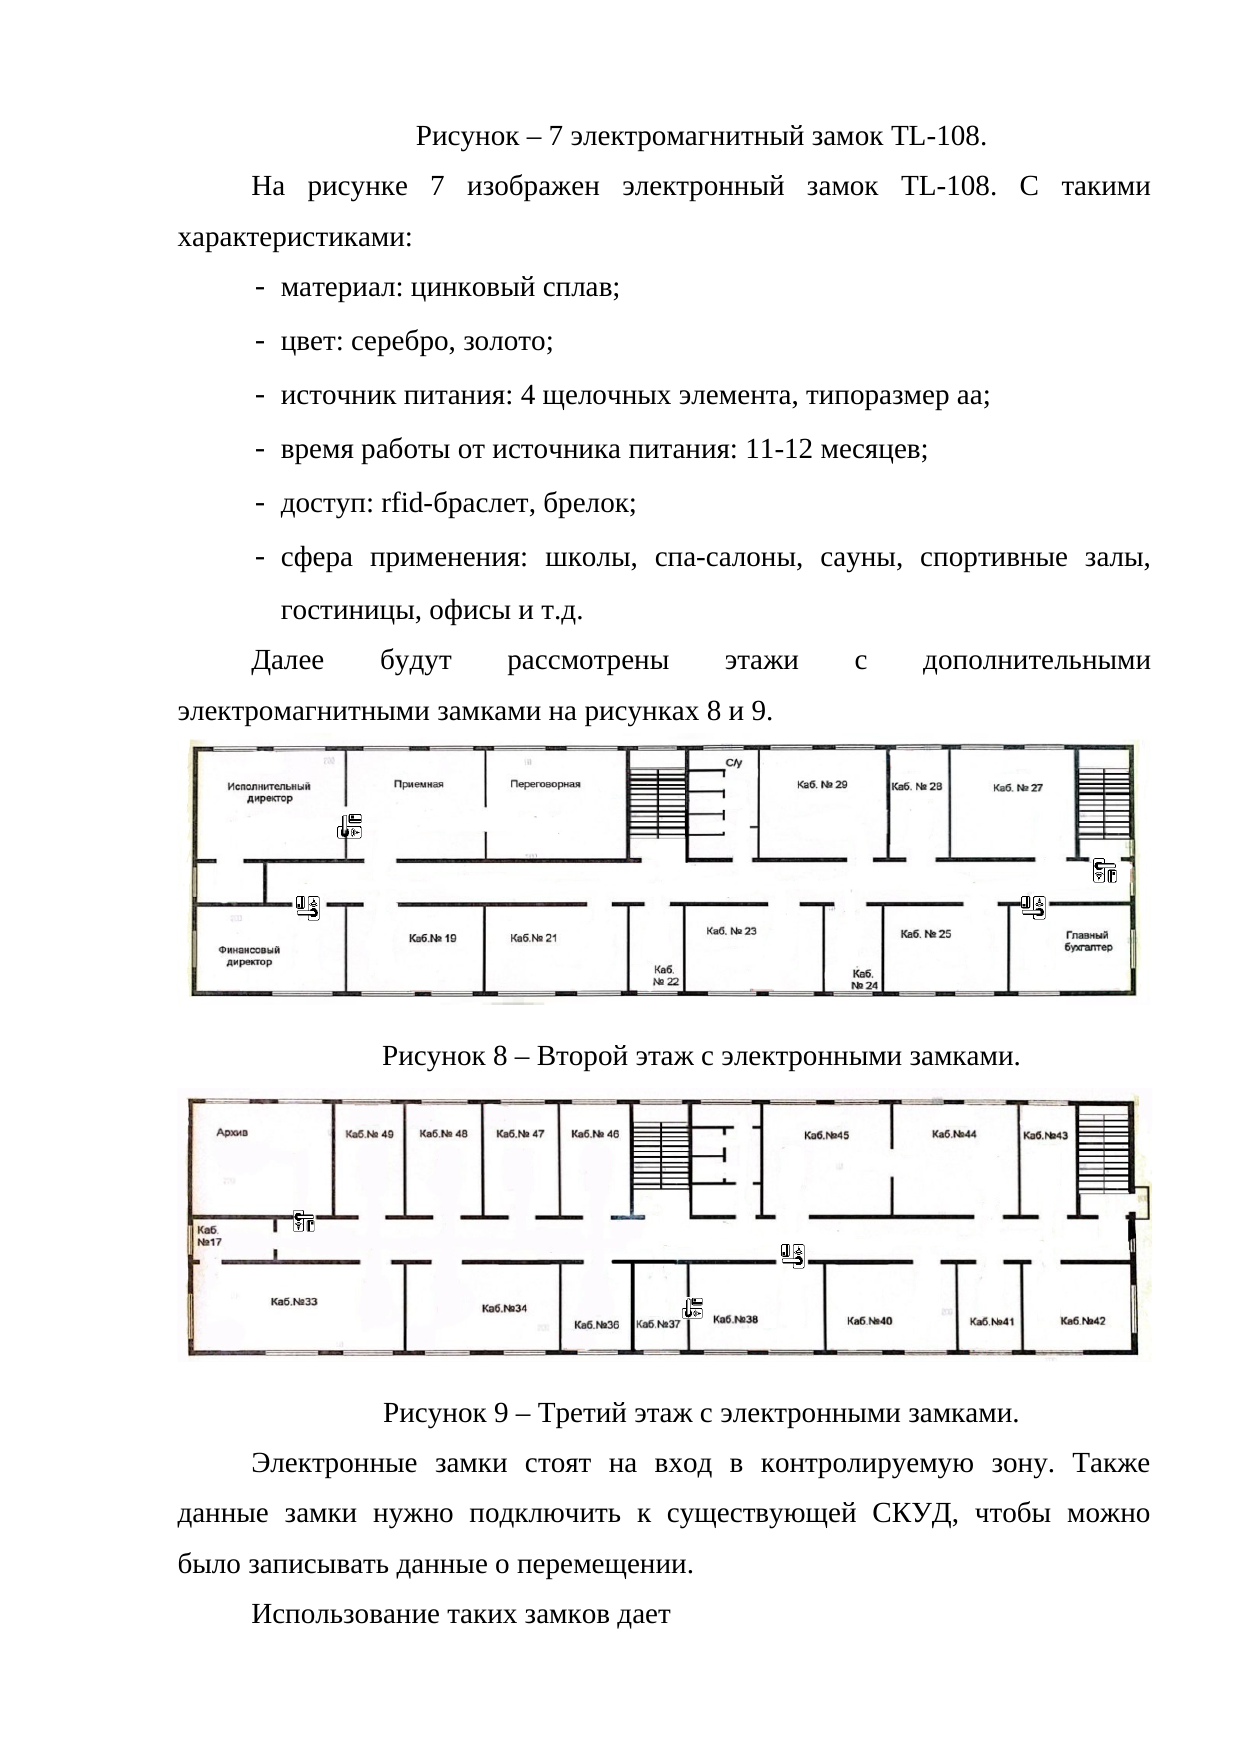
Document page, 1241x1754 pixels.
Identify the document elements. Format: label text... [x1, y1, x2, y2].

list источник питания: 4 щелочных элемента, типоразмер aa; [251, 377, 1152, 413]
list время работы от источника питания: 11-12 месяцев; [251, 431, 1152, 467]
list материал: цинковый сплав; [251, 269, 1152, 305]
list цвет: серебро, золото; [251, 323, 1152, 359]
text Далее будут рассмотрены этажи с дополнительными электромагнитными замками на рисунках 8 и 9. [177, 642, 1152, 726]
picture [177, 1088, 1153, 1362]
text Рисунок – 7 электромагнитный замок TL-108. [177, 118, 1152, 152]
picture [177, 733, 1151, 1005]
text Электронные замки стоят на вход в контролируемую зону. Также данные замки нужно подключить к существующей СКУД, чтобы можно было записывать данные о перемещении. [177, 1445, 1152, 1579]
text Рисунок 9 – Третий этаж с электронными замками. [177, 1362, 1152, 1428]
list доступ: rfid-браслет, брелок; [251, 485, 1152, 521]
list сфера применения: школы, спа-салоны, сауны, спортивные залы, гостиницы, офисы и т.д. [251, 539, 1152, 626]
text На рисунке 7 изображен электронный замок TL-108. С такими характеристиками: [177, 168, 1152, 252]
text Использование таких замков дает [177, 1596, 1152, 1630]
